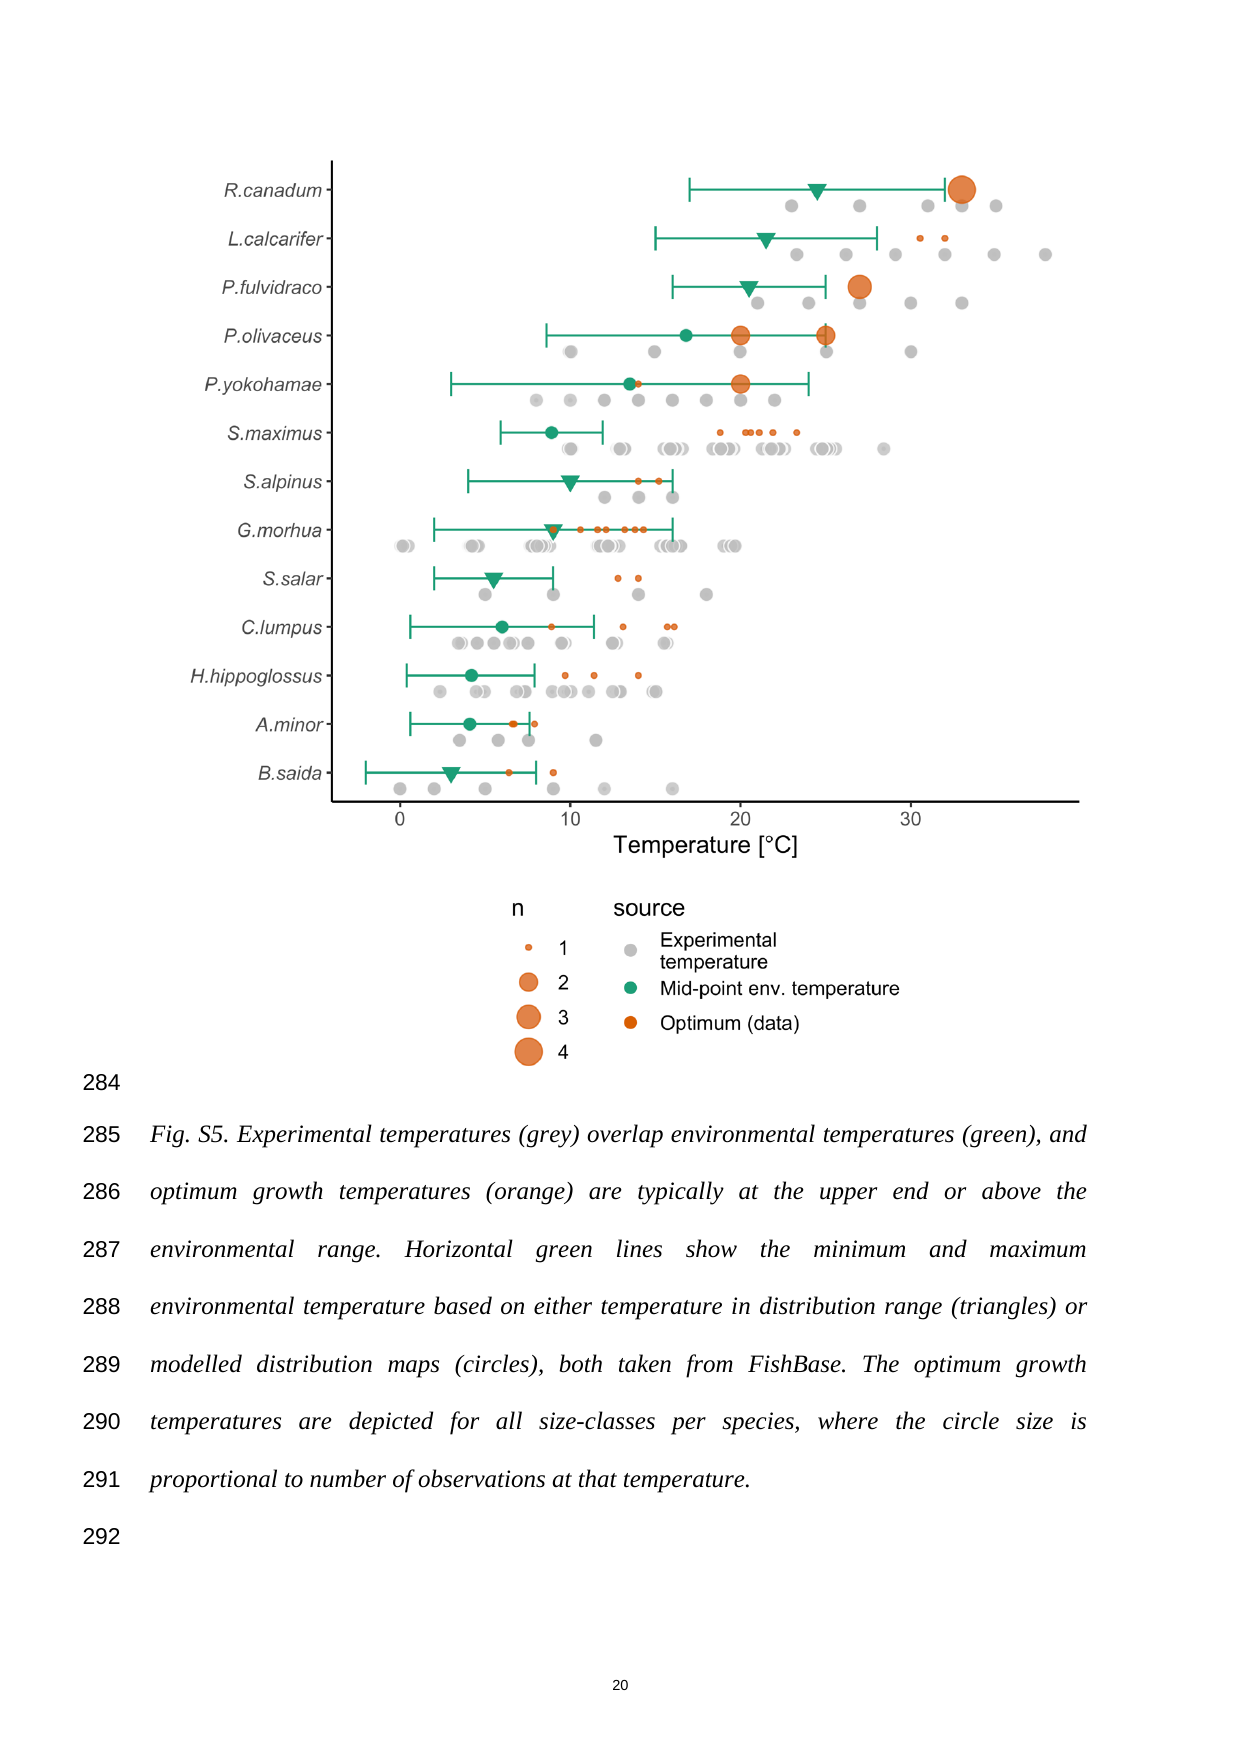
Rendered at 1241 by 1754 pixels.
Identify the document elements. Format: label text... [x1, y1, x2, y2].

picture [150, 150, 1091, 1091]
text Fig. S5. Experimental temperatures (grey) overlap environmental temperatures (green), and optimum growth temperatures (orange) are typically at the upper end or above the environmental range. Horizontal green lines show the minimum and maximum environmental temperature based on either temperature in distribution range (triangles) or modelled distribution maps (circles), both taken from FishBase. The optimum growth temperatures are depicted for all size-classes per species, where the circle size is proportional to number of observations at that temperature. [150, 1119, 1090, 1493]
